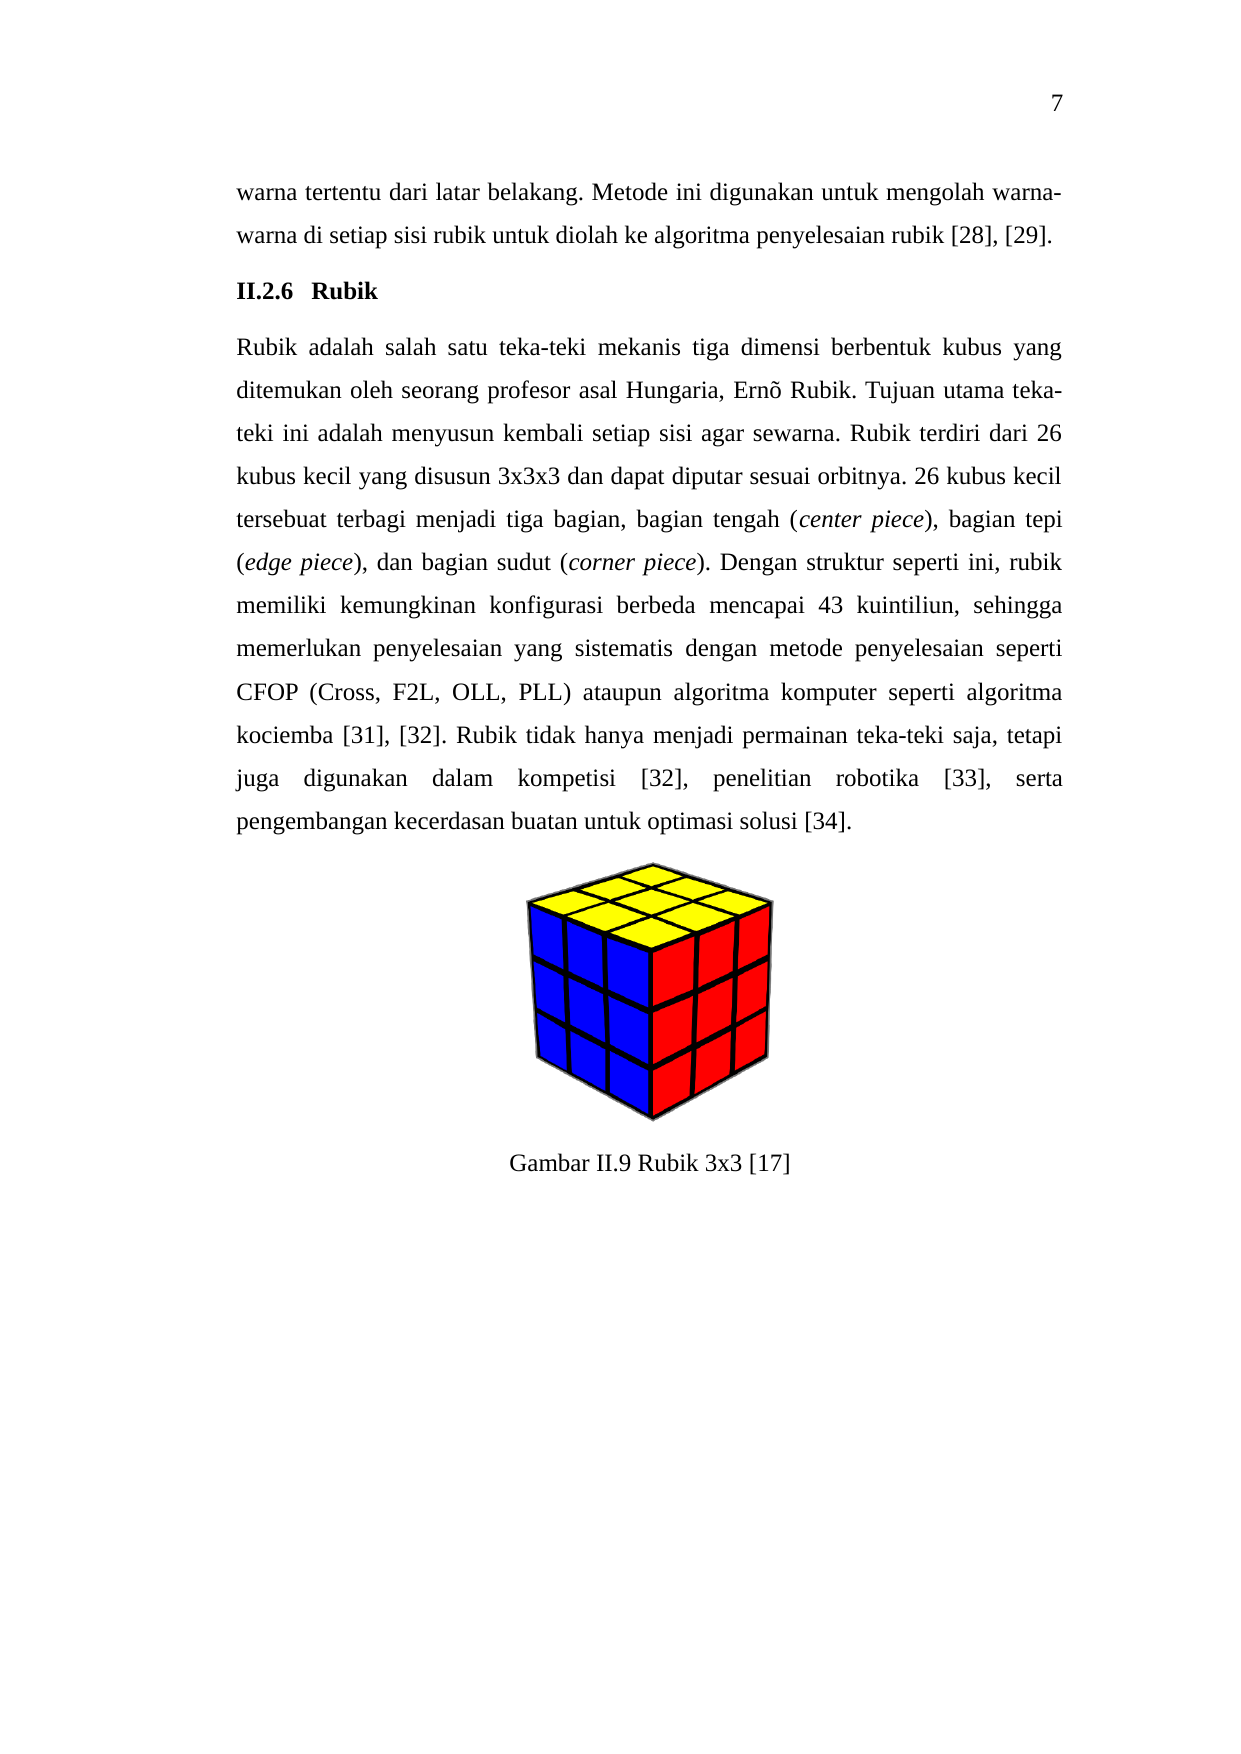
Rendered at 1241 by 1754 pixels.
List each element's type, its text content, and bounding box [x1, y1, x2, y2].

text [236, 177, 1063, 249]
picture [525, 861, 774, 1122]
text Gambar II.9 Rubik 3x3 [236, 1148, 1063, 1177]
text Rubik [236, 276, 1063, 305]
text Rubik adalah salah satu teka-teki mekanis tiga dimensi berbentuk kubus yang ditemukan oleh seorang profesor asal Hungaria, Ernõ Rubik. Tujuan utama teka-teki ini adalah menyusun kembali setiap sisi agar sewarna. Rubik terdiri dari 26 kubus kecil yang disusun 3x3x3 dan dapat diputar sesuai orbitnya. 26 kubus kecil tersebuat terbagi menjadi tiga bagian, bagian tengah (center piece), bagian tepi (edge piece), dan bagian sudut (corner piece). Dengan struktur seperti ini, rubik memiliki kemungkinan konfigurasi berbeda mencapai 43 kuintiliun, sehingga memerlukan penyelesaian yang sistematis dengan metode penyelesaian seperti CFOP (Cross, F2L, OLL, PLL) ataupun algoritma komputer seperti algoritma kociemba . Rubik tidak hanya menjadi permainan teka-teki saja, tetapi juga digunakan dalam kompetisi , penelitian robotika , serta pengembangan kecerdasan buatan untuk optimasi solusi . [236, 332, 1063, 835]
